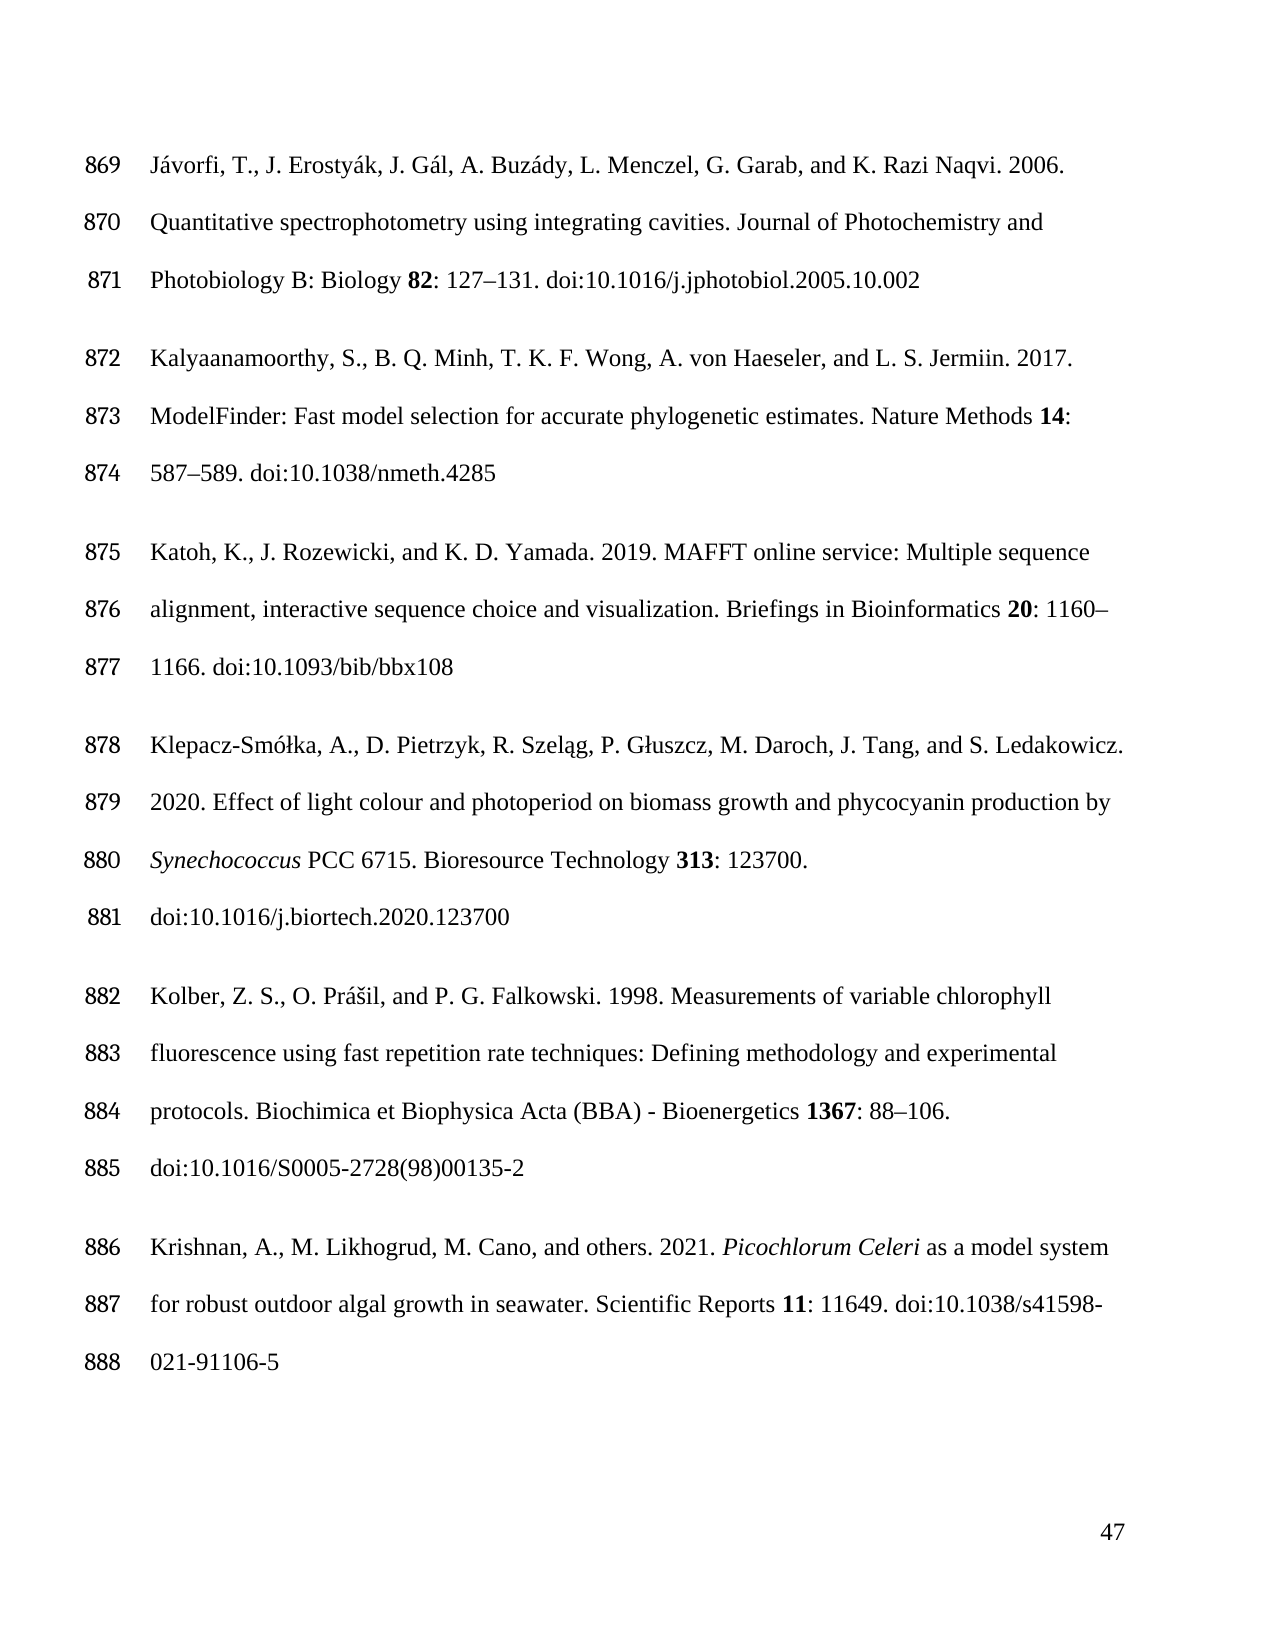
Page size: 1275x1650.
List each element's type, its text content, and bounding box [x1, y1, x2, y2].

text Krishnan, A., M. Likhogrud, M. Cano, and others. 2021. Picochlorum Celeri as a model system for robust outdoor algal growth in seawater. Scientific Reports 11: 11649. doi:10.1038/s41598-021-91106-5 [150, 1232, 1125, 1375]
text Jávorfi, T., J. Erostyák, J. Gál, A. Buzády, L. Menczel, G. Garab, and K. Razi Naqvi. 2006. Quantitative spectrophotometry using integrating cavities. Journal of Photochemistry and Photobiology B: Biology 82: 127–131. doi:10.1016/j.jphotobiol.2005.10.002 [150, 150, 1125, 294]
text Kolber, Z. S., O. Prášil, and P. G. Falkowski. 1998. Measurements of variable chlorophyll fluorescence using fast repetition rate techniques: Defining methodology and experimental protocols. Biochimica et Biophysica Acta (BBA) - Bioenergetics 1367: 88–106. doi:10.1016/S0005-2728(98)00135-2 [150, 981, 1125, 1182]
text Klepacz-Smółka, A., D. Pietrzyk, R. Szeląg, P. Głuszcz, M. Daroch, J. Tang, and S. Ledakowicz. 2020. Effect of light colour and photoperiod on biomass growth and phycocyanin production by Synechococcus PCC 6715. Bioresource Technology 313: 123700. doi:10.1016/j.biortech.2020.123700 [150, 730, 1125, 931]
text Katoh, K., J. Rozewicki, and K. D. Yamada. 2019. MAFFT online service: Multiple sequence alignment, interactive sequence choice and visualization. Briefings in Bioinformatics 20: 1160–1166. doi:10.1093/bib/bbx108 [150, 537, 1125, 680]
text Kalyaanamoorthy, S., B. Q. Minh, T. K. F. Wong, A. von Haeseler, and L. S. Jermiin. 2017. ModelFinder: Fast model selection for accurate phylogenetic estimates. Nature Methods 14: 587–589. doi:10.1038/nmeth.4285 [150, 343, 1125, 487]
